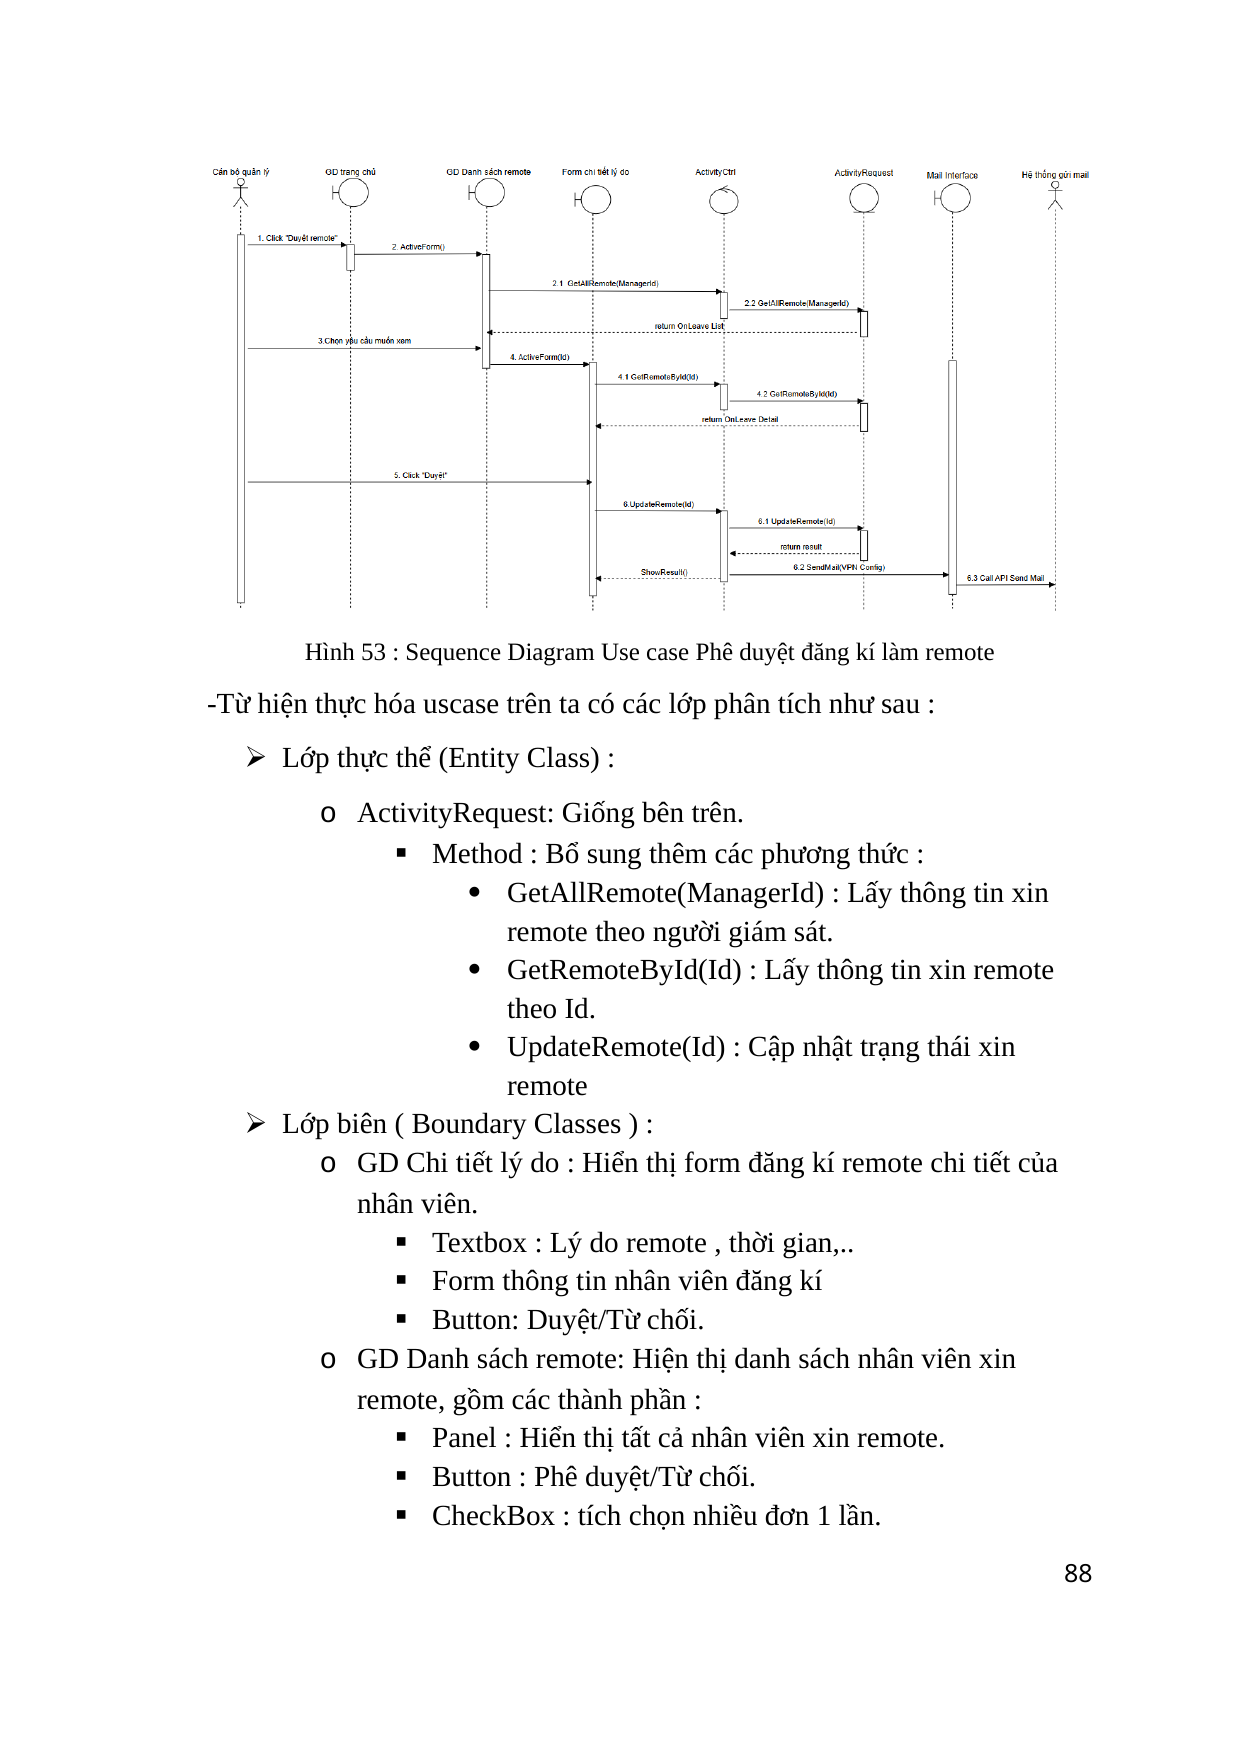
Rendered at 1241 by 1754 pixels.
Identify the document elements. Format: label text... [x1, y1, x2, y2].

list UpdateRemote(Id) : Cập nhật trạng thái xin remote [469, 1029, 1092, 1102]
list Textbox : Lý do remote , thời gian,.. [394, 1225, 1092, 1258]
list GD Danh sách remote: Hiện thị danh sách nhân viên xin remote, gồm các thành phần : [319, 1341, 1092, 1415]
list CheckBox : tích chọn nhiều đơn 1 lần. [394, 1498, 1092, 1531]
text -Từ hiện thực hóa uscase trên ta có các lớp phân tích như sau : [207, 686, 1092, 720]
list Method : Bổ sung thêm các phương thức : [394, 836, 1092, 870]
list GetRemoteById(Id) : Lấy thông tin xin remote theo Id. [469, 952, 1092, 1024]
list Lớp thực thể (Entity Class) : [244, 741, 1092, 774]
list GetAllRemote(ManagerId) : Lấy thông tin xin remote theo người giám sát. [469, 875, 1092, 947]
list Lớp biên ( Boundary Classes ) : [244, 1107, 1092, 1140]
list GD Chi tiết lý do : Hiển thị form đăng kí remote chi tiết của nhân viên. [319, 1145, 1092, 1220]
text Hình 53 : Sequence Diagram Use case Phê duyệt đăng kí làm remote [207, 637, 1092, 665]
picture [206, 157, 1092, 615]
list Button: Duyệt/Từ chối. [394, 1302, 1092, 1336]
list Button : Phê duyệt/Từ chối. [394, 1459, 1092, 1493]
list Form thông tin nhân viên đăng kí [394, 1263, 1092, 1297]
list ActivityRequest: Giống bên trên. [319, 795, 1092, 831]
list Panel : Hiển thị tất cả nhân viên xin remote. [394, 1420, 1092, 1454]
